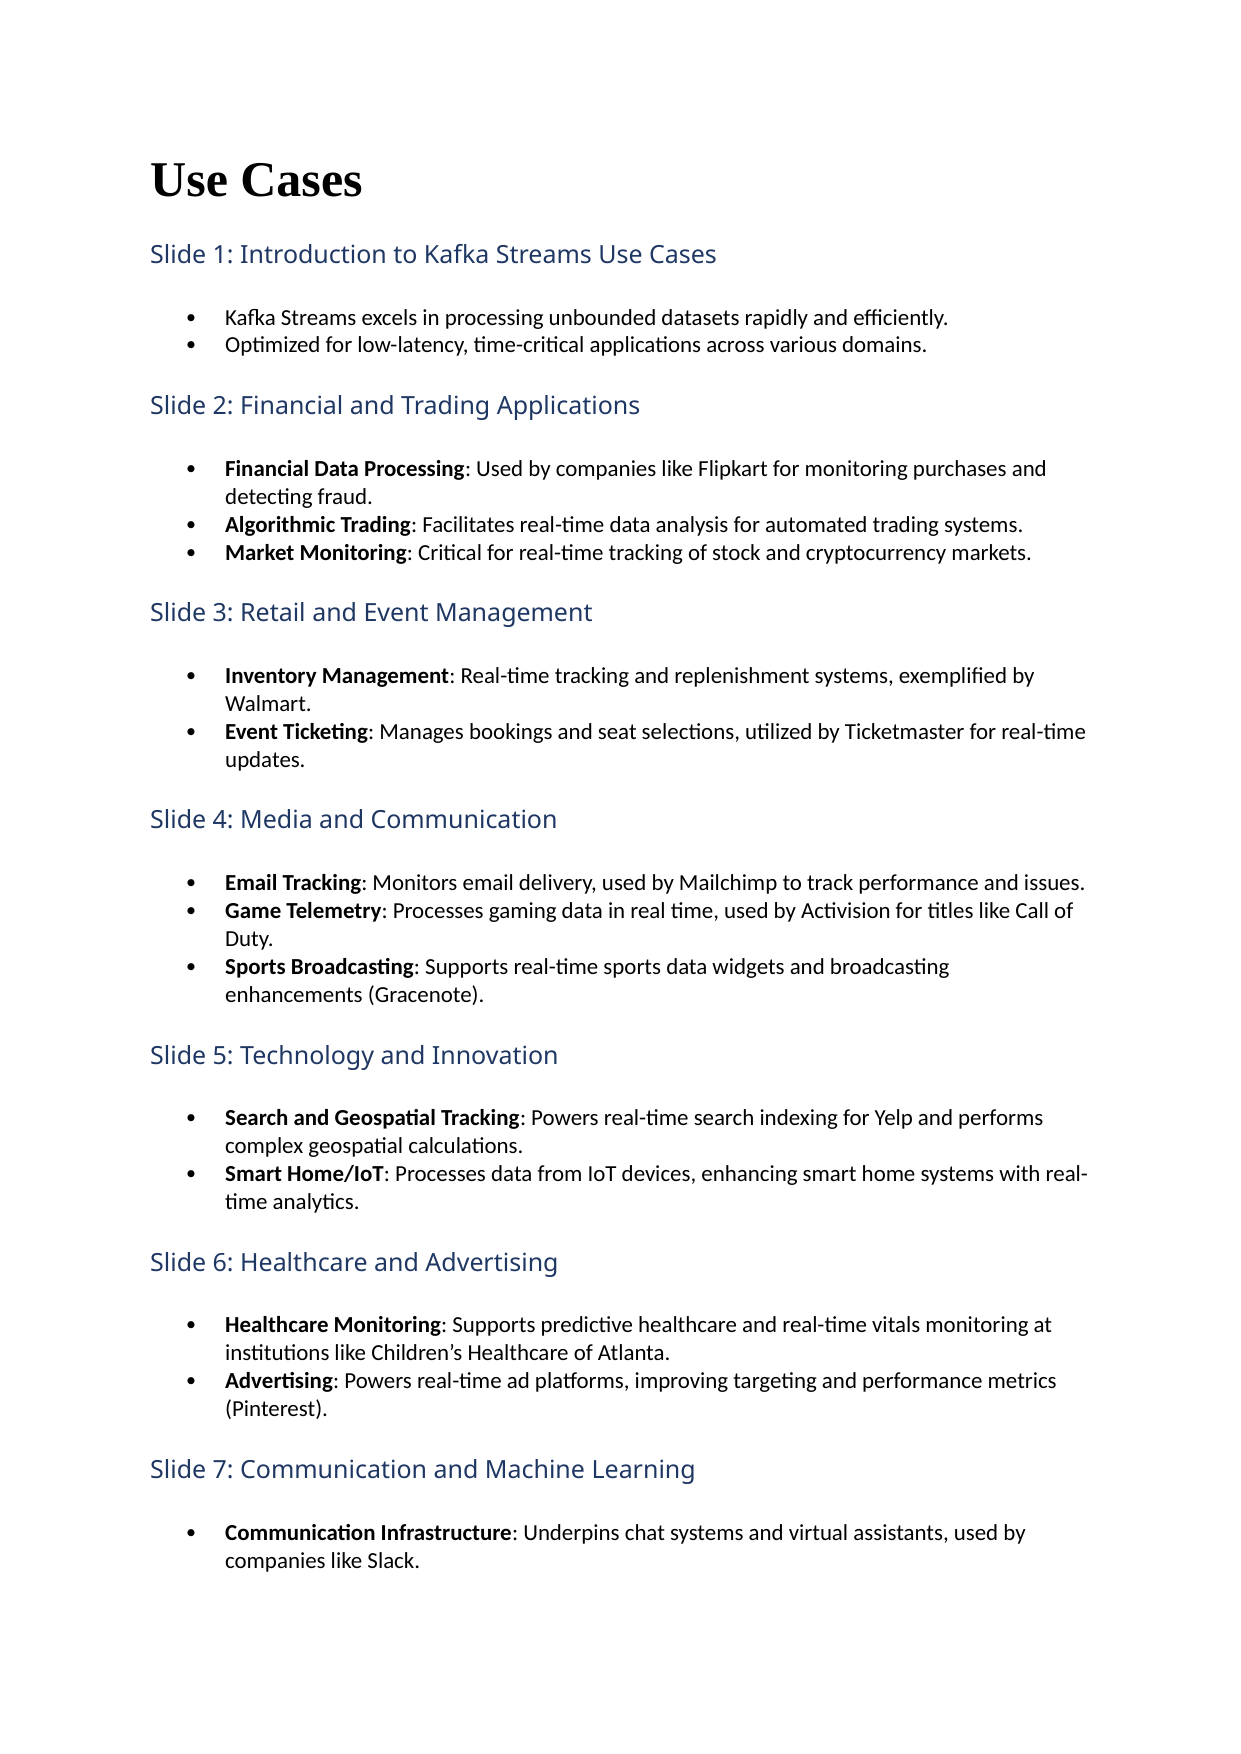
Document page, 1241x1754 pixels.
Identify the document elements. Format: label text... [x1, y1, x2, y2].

list Communication Infrastructure: Underpins chat systems and virtual assistants, used by companies like Slack. [187, 1518, 1090, 1574]
subtitle Slide 4: Media and Communication [150, 802, 1090, 836]
list Advertising: Powers real-time ad platforms, improving targeting and performance metrics (Pinterest). [187, 1367, 1090, 1423]
list Healthcare Monitoring: Supports predictive healthcare and real-time vitals monitoring at institutions like Children’s Healthcare of Atlanta. [187, 1311, 1090, 1367]
list Kafka Streams excels in processing unbounded datasets rapidly and efficiently. [187, 303, 1090, 331]
list Sports Broadcasting: Supports real-time sports data widgets and broadcasting enhancements (Gracenote). [187, 952, 1090, 1008]
subtitle Slide 5: Technology and Innovation [150, 1037, 1090, 1071]
list Financial Data Processing: Used by companies like Flipkart for monitoring purchases and detecting fraud. [187, 454, 1090, 510]
list Search and Geospatial Tracking: Powers real-time search indexing for Yelp and performs complex geospatial calculations. [187, 1103, 1090, 1159]
subtitle Slide 7: Communication and Machine Learning [150, 1452, 1090, 1486]
subtitle Slide 6: Healthcare and Advertising [150, 1244, 1090, 1279]
list Inventory Management: Real-time tracking and replenishment systems, exemplified by Walmart. [187, 661, 1090, 717]
list Market Monitoring: Critical for real-time tracking of stock and cryptocurrency markets. [187, 538, 1090, 566]
subtitle Use Cases [150, 150, 1090, 207]
list Algorithmic Trading: Facilitates real-time data analysis for automated trading systems. [187, 510, 1090, 538]
subtitle Slide 3: Retail and Event Management [150, 595, 1090, 629]
subtitle Slide 2: Financial and Trading Applications [150, 388, 1090, 422]
subtitle Slide 1: Introduction to Kafka Streams Use Cases [150, 237, 1090, 271]
list Event Ticketing: Manages bookings and seat selections, utilized by Ticketmaster for real-time updates. [187, 717, 1090, 773]
list Game Telemetry: Processes gaming data in real time, used by Activision for titles like Call of Duty. [187, 896, 1090, 952]
list Optimized for low-latency, time-critical applications across various domains. [187, 331, 1090, 359]
list Email Tracking: Monitors email delivery, used by Mailchimp to track performance and issues. [187, 868, 1090, 896]
list Smart Home/IoT: Processes data from IoT devices, enhancing smart home systems with real-time analytics. [187, 1159, 1090, 1215]
